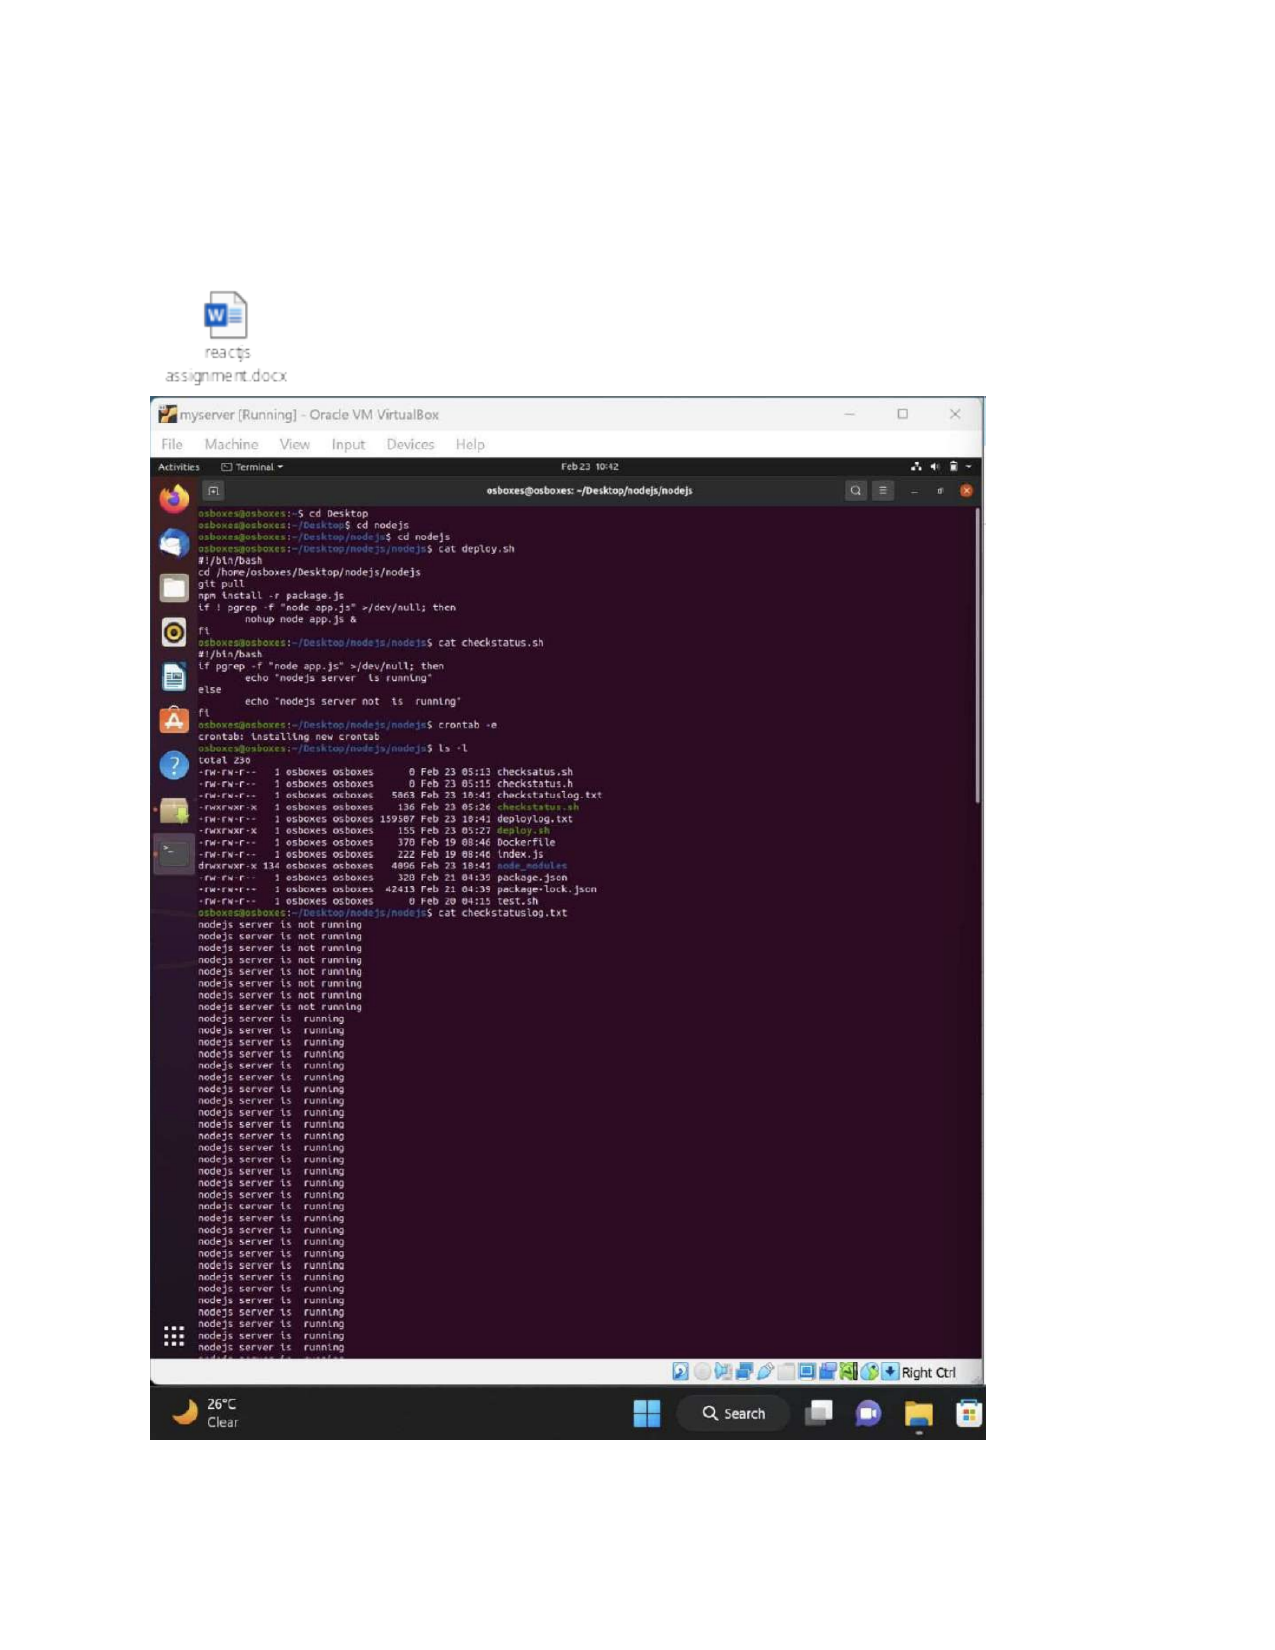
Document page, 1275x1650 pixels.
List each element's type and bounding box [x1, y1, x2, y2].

picture [150, 396, 986, 1442]
